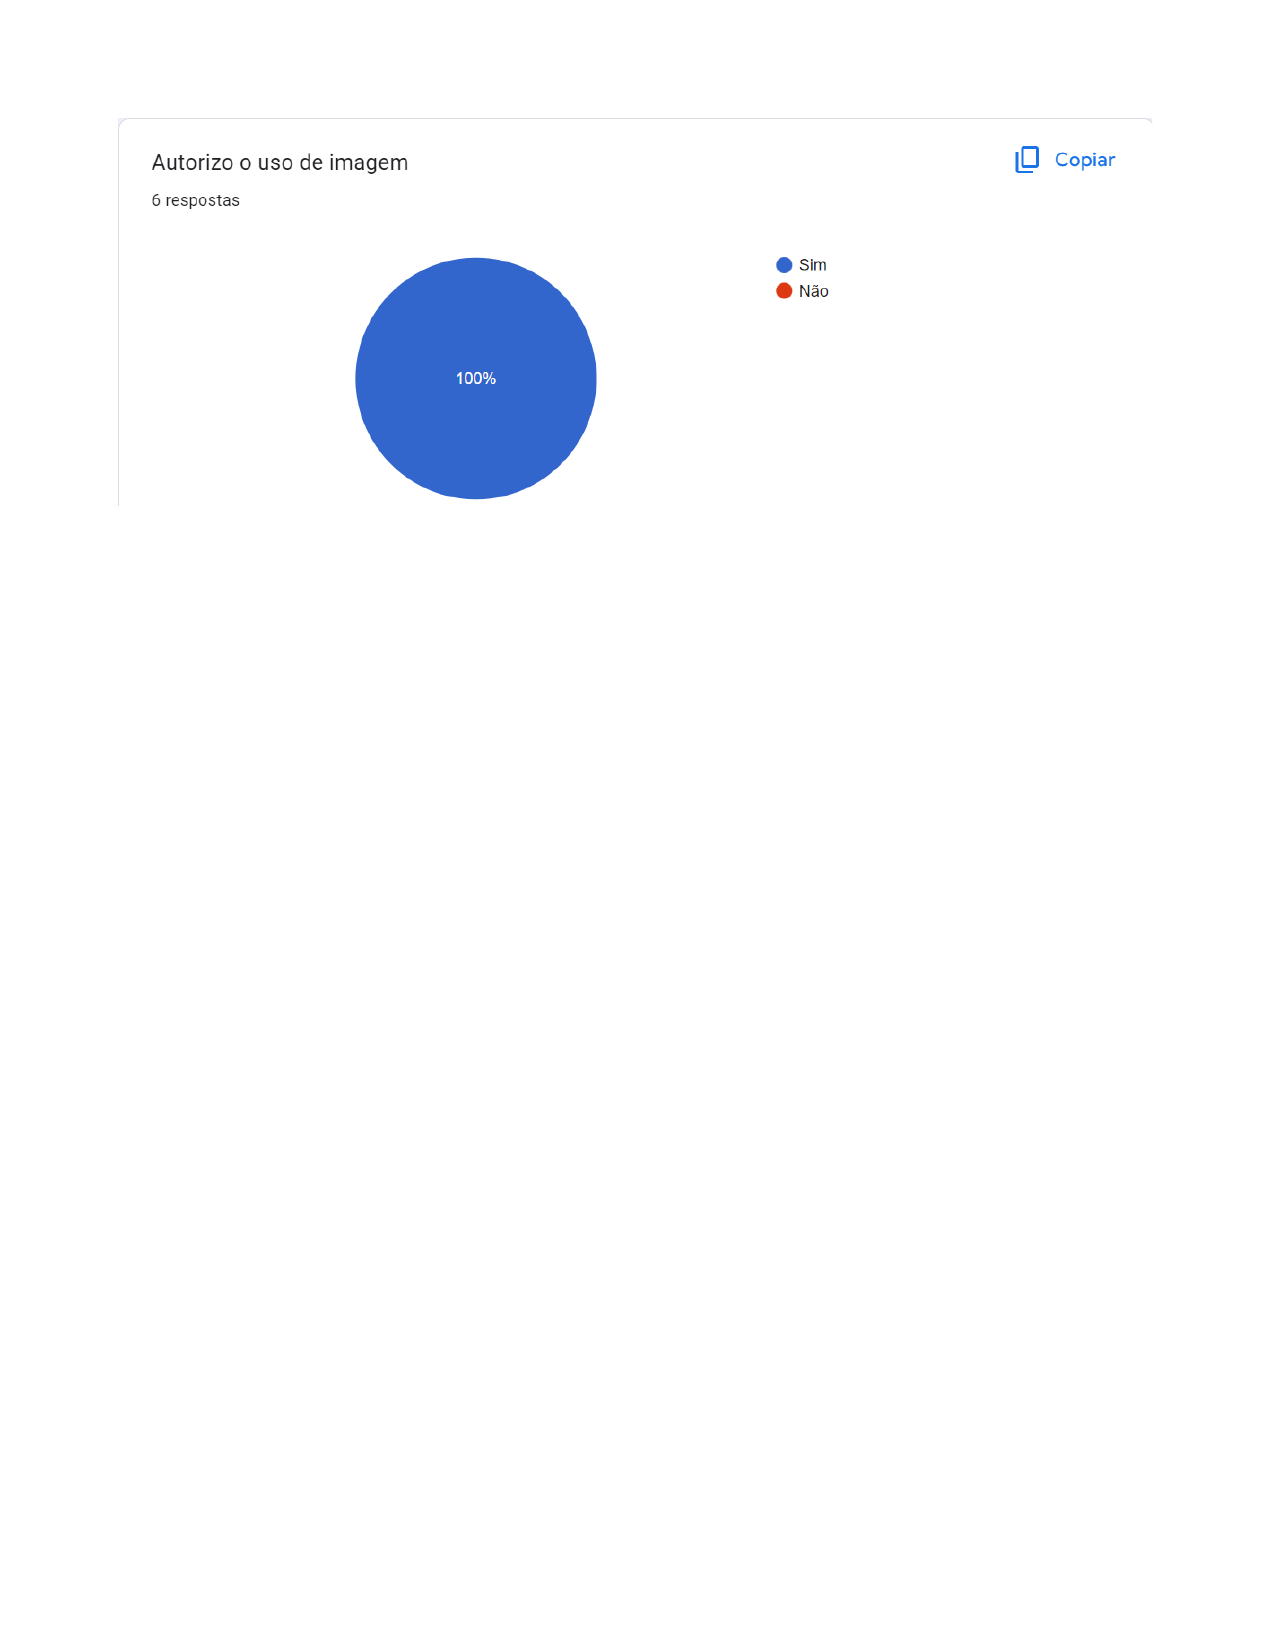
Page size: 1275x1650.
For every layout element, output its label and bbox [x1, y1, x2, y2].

picture [118, 118, 1153, 506]
